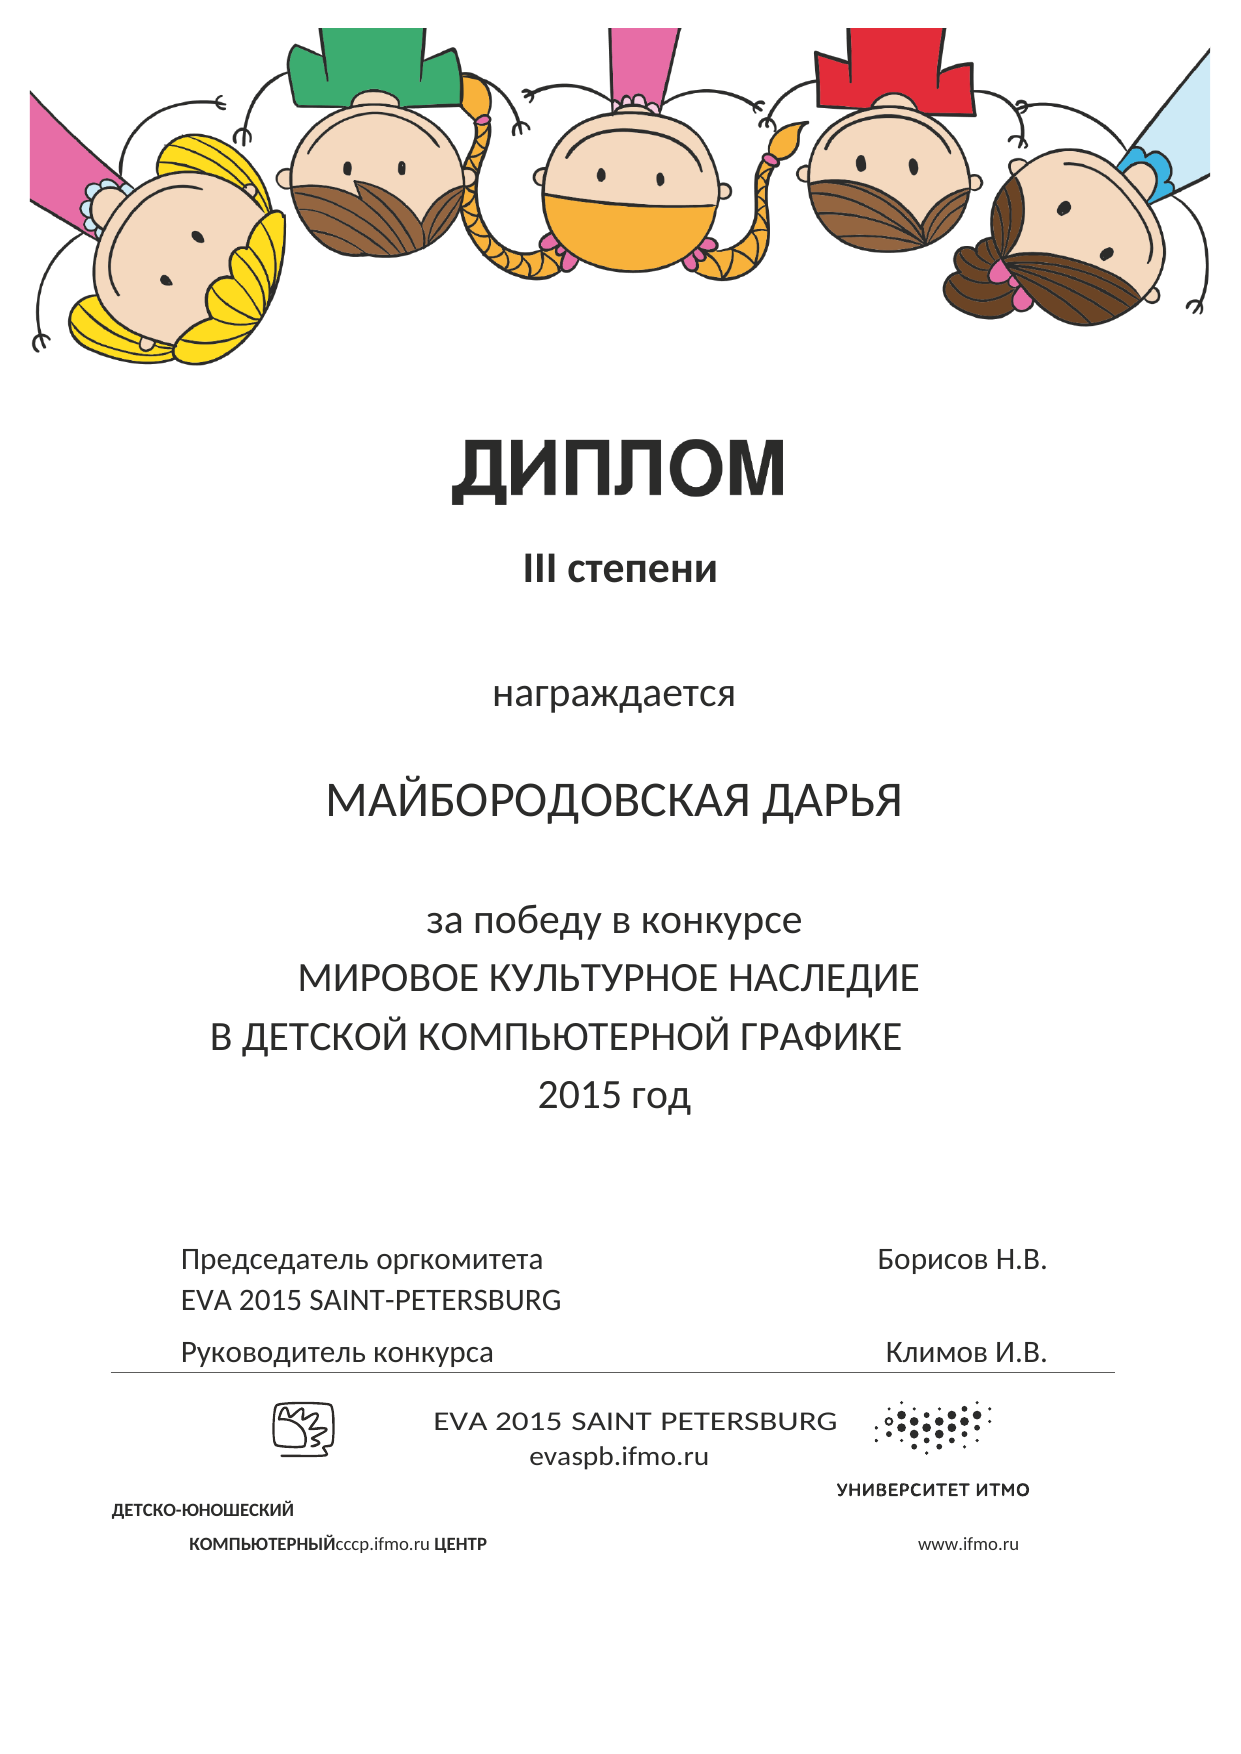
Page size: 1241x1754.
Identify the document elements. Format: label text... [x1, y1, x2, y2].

text III степени [221, 540, 1019, 593]
table_cell Климов И.В. [820, 1325, 1048, 1372]
text за победу в конкурсе [209, 893, 1019, 944]
table_header Председатель оргкомитета EVA 2015 SAINT-PETERSBURG [181, 1239, 819, 1324]
text МИРОВОЕ КУЛЬТУРНОЕ НАСЛЕДИЕ [209, 951, 1007, 1002]
picture [29, 28, 1211, 505]
table_cell Руководитель конкурса [181, 1325, 819, 1372]
table_header Борисов Н.В. [820, 1239, 1048, 1324]
text ДЕТСКО-ЮНОШЕСКИЙ [111, 1373, 1019, 1521]
text награждается [209, 666, 1019, 717]
text 2015 год [209, 1068, 1019, 1119]
subtitle МАЙБОРОДОВСКАЯ ДАРЬЯ [209, 767, 1019, 828]
text В ДЕТСКОЙ КОМПЬЮТЕРНОЙ ГРАФИКЕ [209, 1010, 1019, 1061]
text КОМПЬЮТЕРНЫЙcccp.ifmo.ru ЦЕНТР www.ifmo.ru [189, 1532, 1019, 1555]
